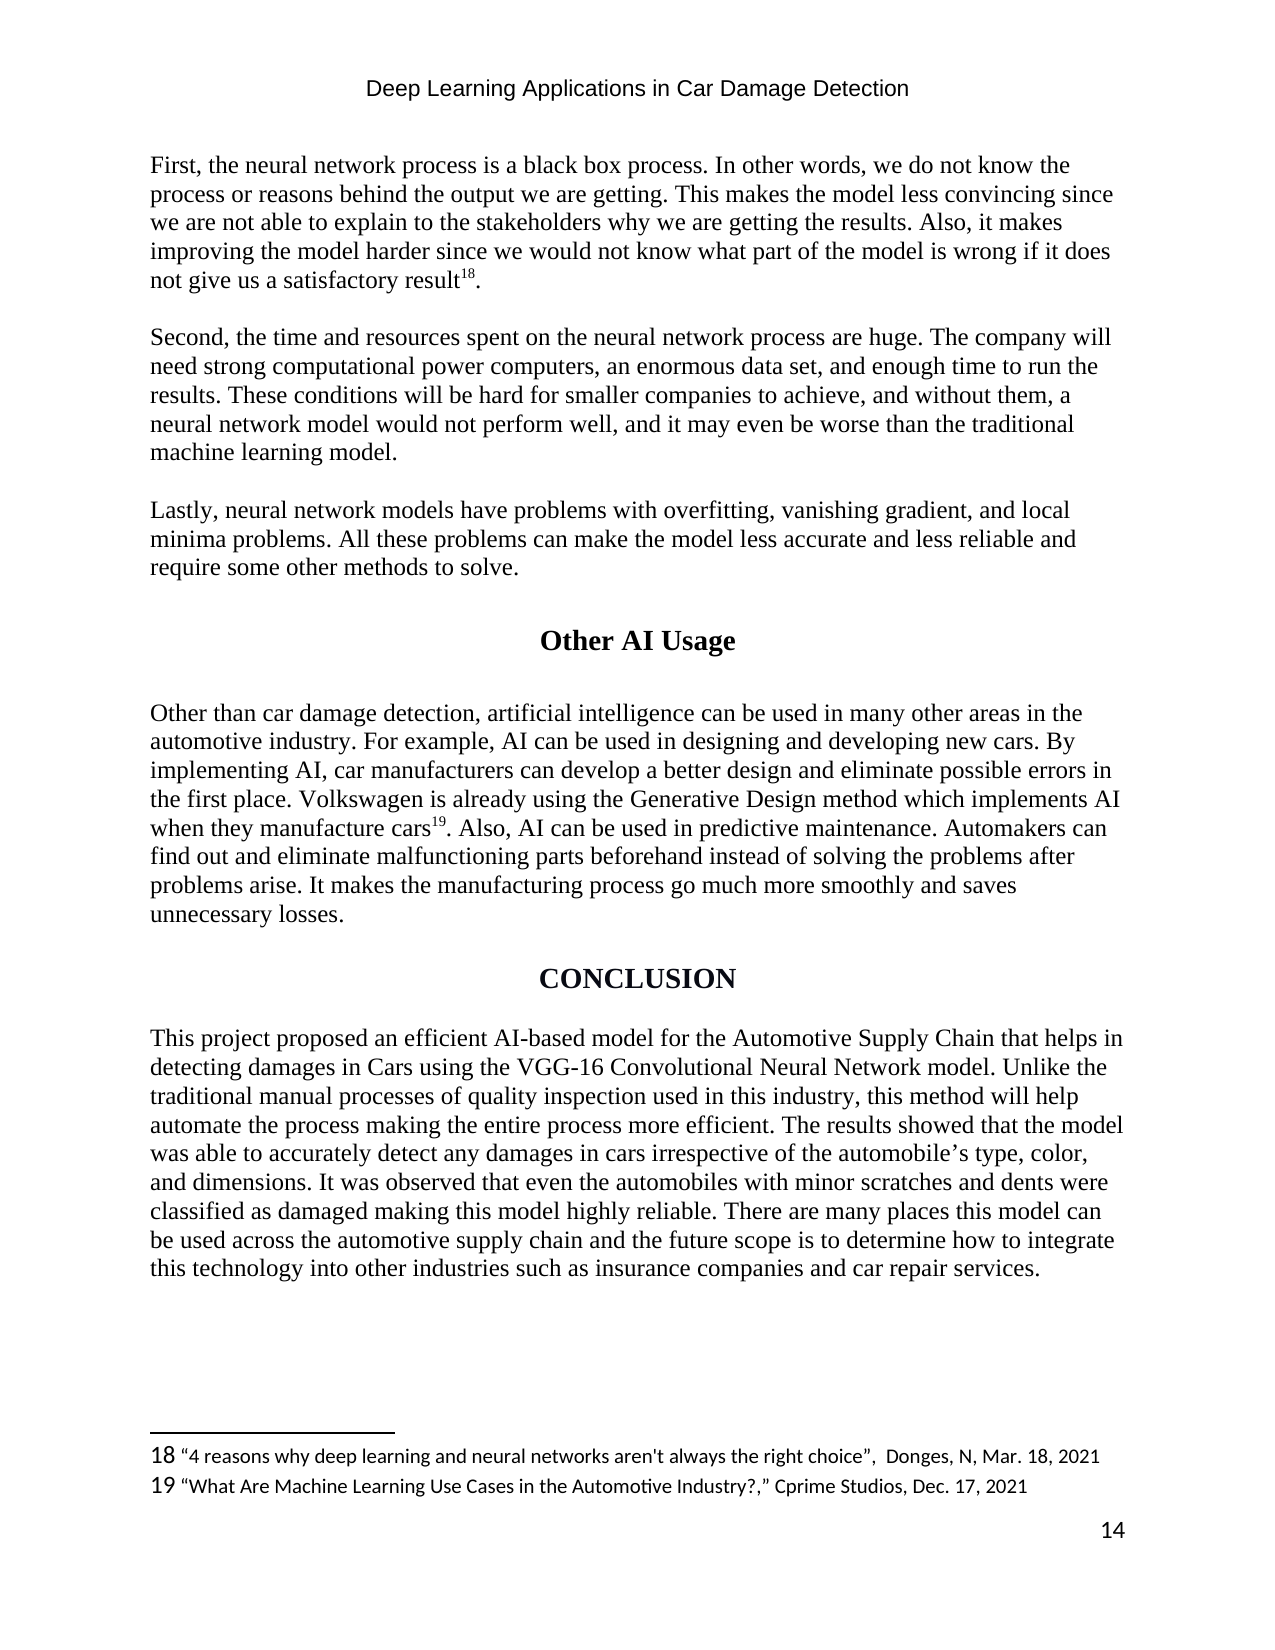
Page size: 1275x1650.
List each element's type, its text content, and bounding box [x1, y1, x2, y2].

text Other AI Usage [150, 623, 1125, 656]
text CONCLUSION [150, 961, 1125, 995]
text First, the neural network process is a black box process. In other words, we do not know the process or reasons behind the output we are getting. This makes the model less convincing since we are not able to explain to the stakeholders why we are getting the results. Also, it makes improving the model harder since we would not know what part of the model is wrong if it does not give us a satisfactory result. [150, 150, 1125, 294]
text This project proposed an efficient AI-based model for the Automotive Supply Chain that helps in detecting damages in Cars using the VGG-16 Convolutional Neural Network model. Unlike the traditional manual processes of quality inspection used in this industry, this method will help automate the process making the entire process more efficient. The results showed that the model was able to accurately detect any damages in cars irrespective of the automobile’s type, color, and dimensions. It was observed that even the automobiles with minor scratches and dents were classified as damaged making this model highly reliable. There are many places this model can be used across the automotive supply chain and the future scope is to determine how to integrate this technology into other industries such as insurance companies and car repair services. [150, 1023, 1125, 1282]
text Lastly, neural network models have problems with overfitting, vanishing gradient, and local minima problems. All these problems can make the model less accurate and less reliable and require some other methods to solve. [150, 495, 1125, 581]
text Second, the time and resources spent on the neural network process are huge. The company will need strong computational power computers, an enormous data set, and enough time to run the results. These conditions will be hard for smaller companies to achieve, and without them, a neural network model would not perform well, and it may even be worse than the traditional machine learning model. [150, 322, 1125, 466]
text Other than car damage detection, artificial intelligence can be used in many other areas in the automotive industry. For example, AI can be used in designing and developing new cars. By implementing AI, car manufacturers can develop a better design and eliminate possible errors in the first place. Volkswagen is already using the Generative Design method which implements AI when they manufacture cars. Also, AI can be used in predictive maintenance. Automakers can find out and eliminate malfunctioning parts beforehand instead of solving the problems after problems arise. It makes the manufacturing process go much more smoothly and saves unnecessary losses. [150, 698, 1125, 928]
